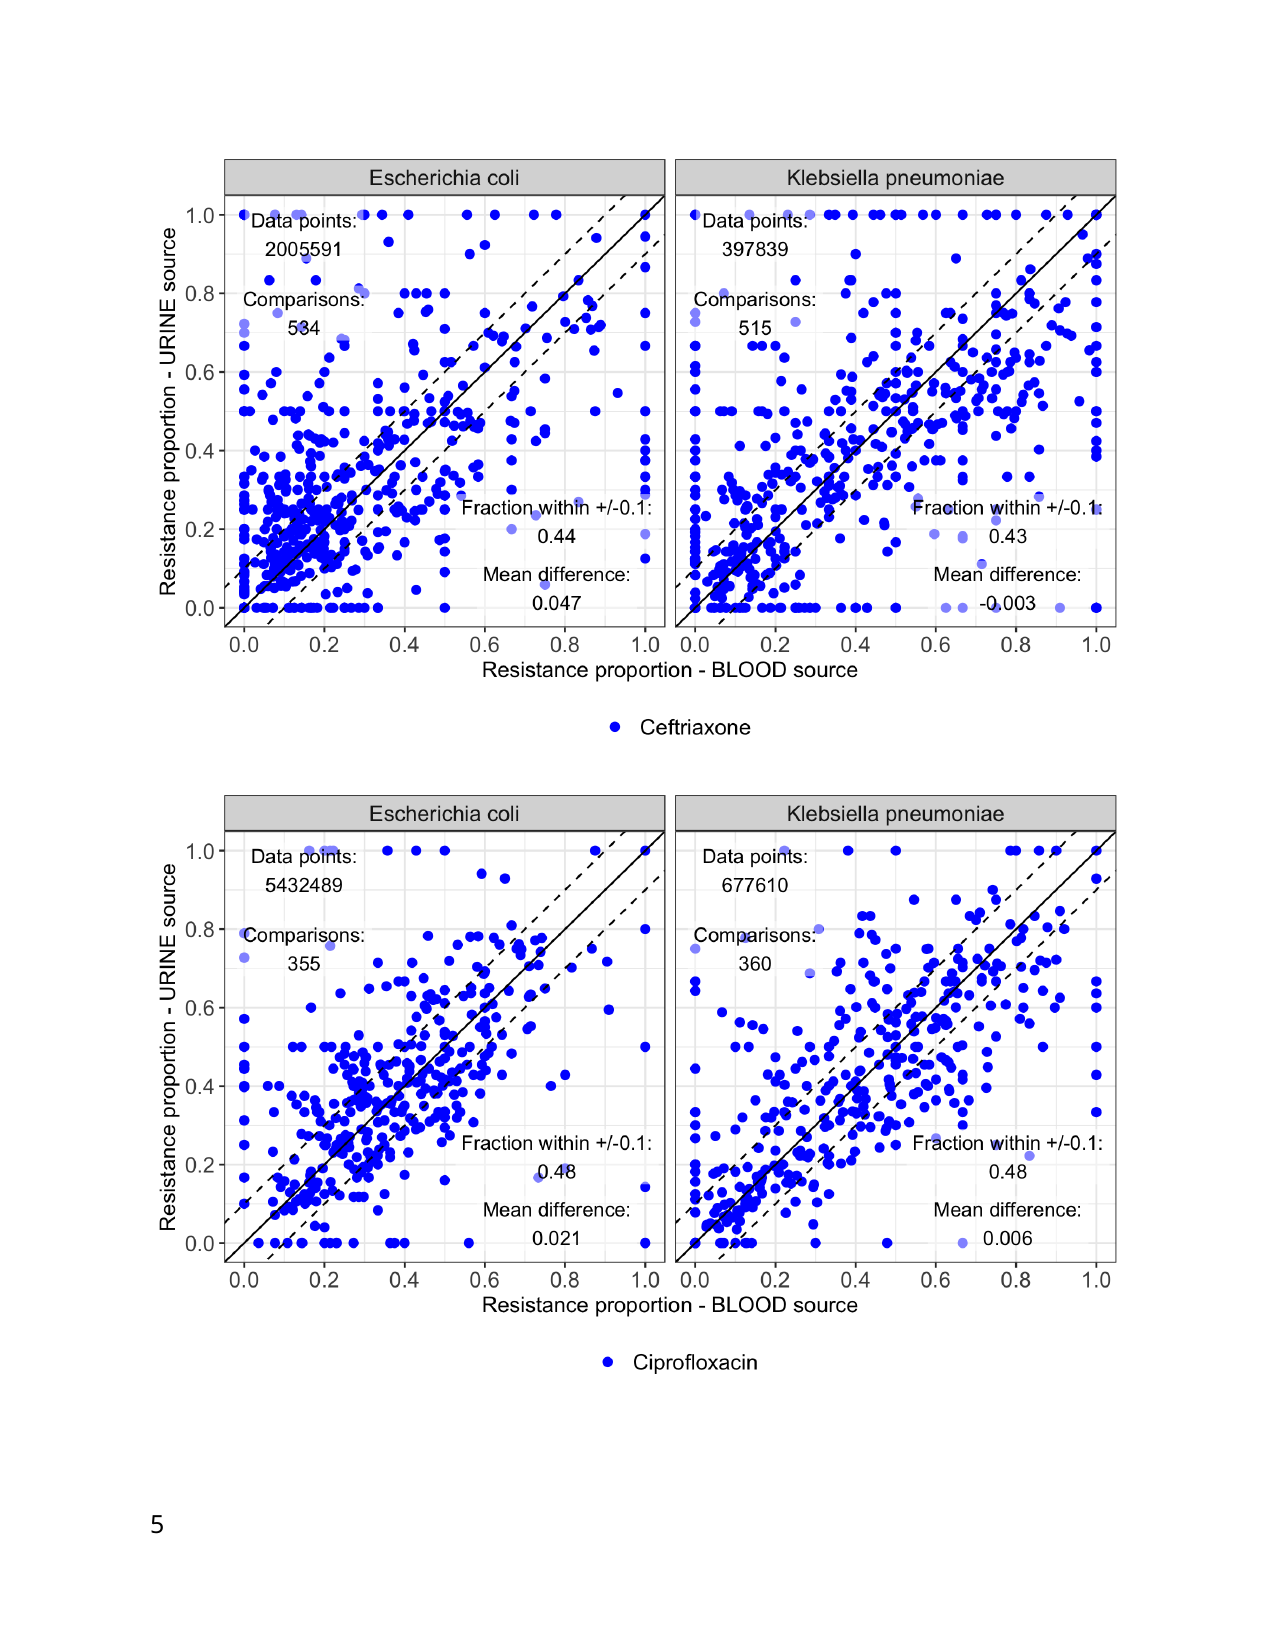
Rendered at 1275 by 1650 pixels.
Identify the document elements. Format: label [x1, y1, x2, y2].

picture [150, 785, 1125, 1397]
picture [150, 150, 1125, 762]
